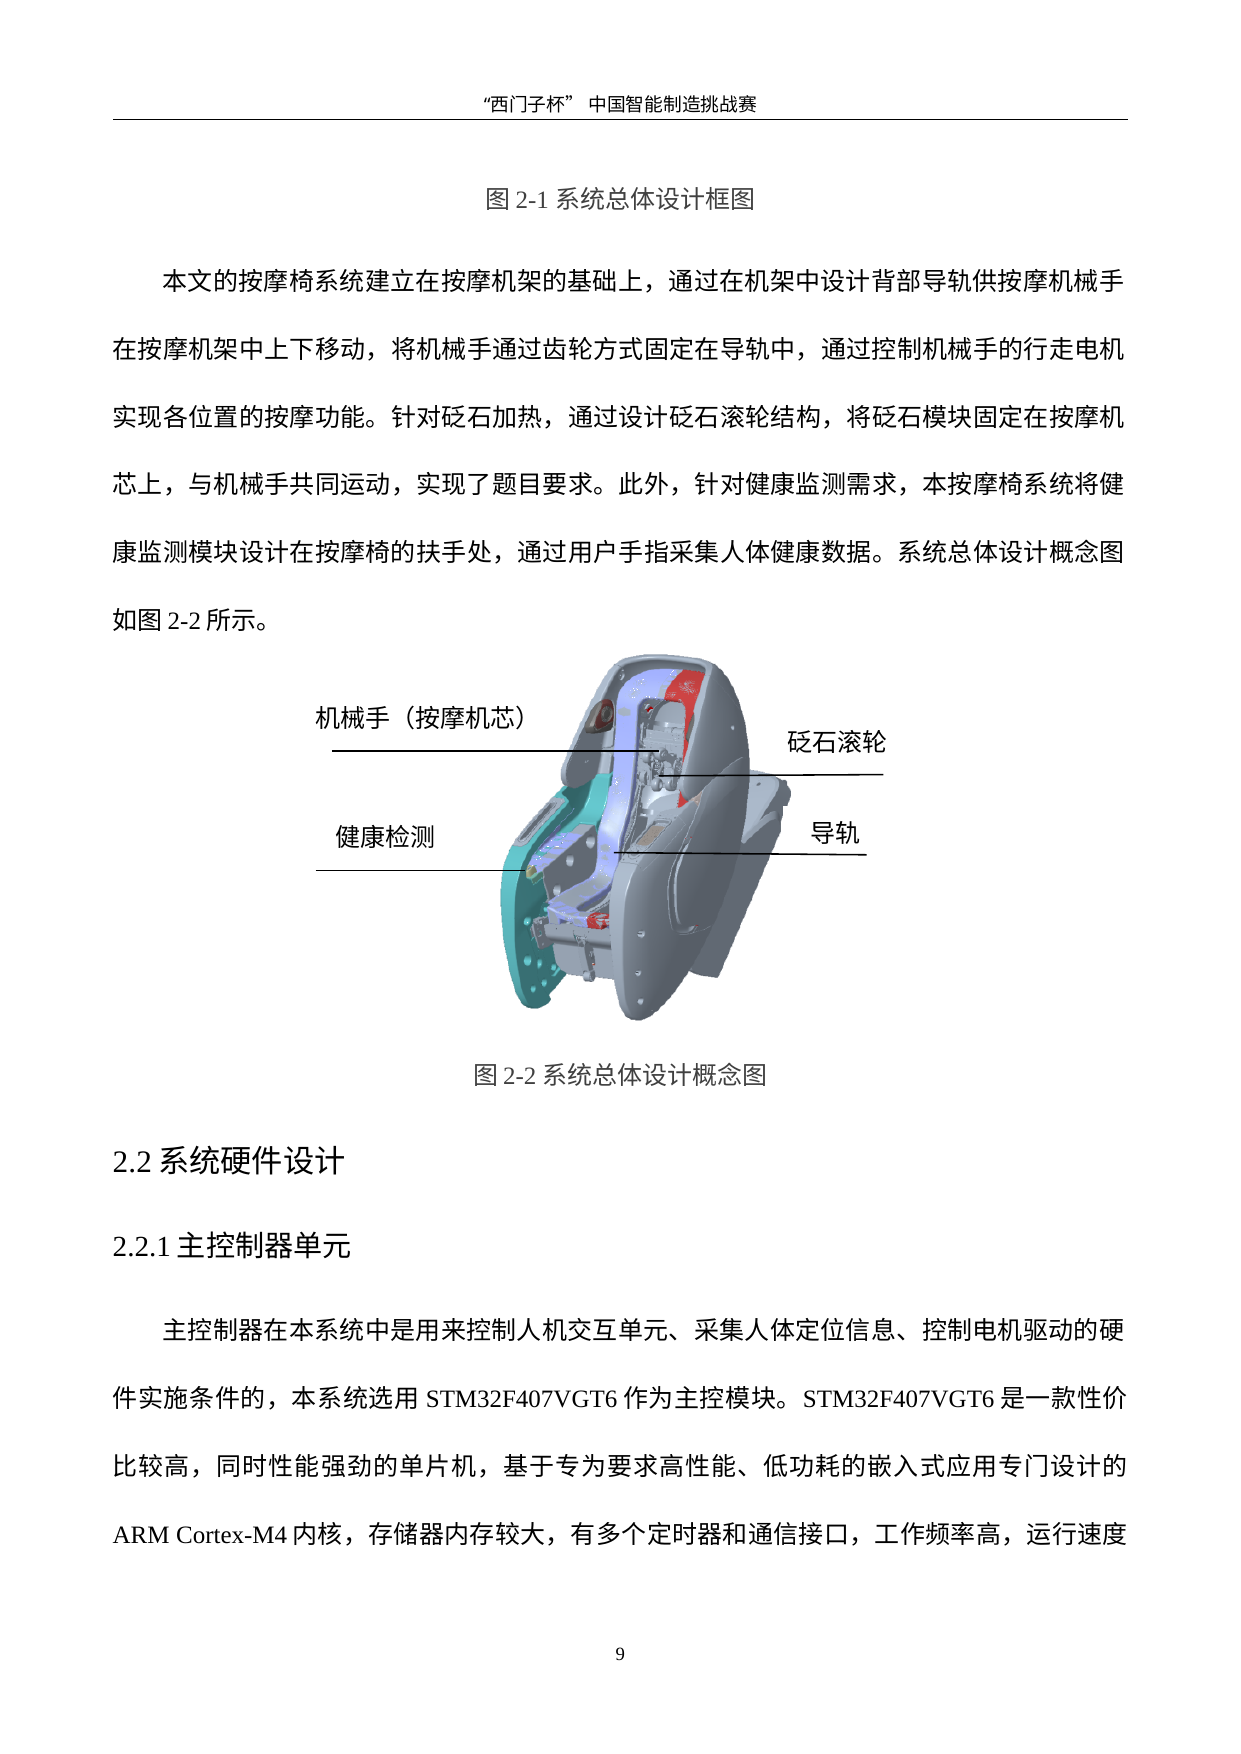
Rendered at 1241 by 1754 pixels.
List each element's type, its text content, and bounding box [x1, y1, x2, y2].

text 图2-2 系统总体设计概念图 [112, 1040, 1128, 1108]
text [112, 1294, 1128, 1566]
text 图2-1 系统总体设计框图 [112, 164, 1128, 232]
subtitle 2.2系统硬件设计 [112, 1125, 1128, 1193]
picture [497, 652, 793, 1023]
subtitle 2.2.1主控制器单元 [112, 1210, 1128, 1278]
text 本文的按摩椅系统建立在按摩机架的基础上，通过在机架中设计背部导轨供按摩机械手在按摩机架中上下移动，将机械手通过齿轮方式固定在导轨中，通过控制机械手的行走电机实现各位置的按摩功能。针对砭石加热，通过设计砭石滚轮结构，将砭石模块固定在按摩机芯上，与机械手共同运动，实现了题目要求。此外，针对健康监测需求，本按摩椅系统将健康监测模块设计在按摩椅的扶手处，通过用户手指采集人体健康数据。系统总体设计概念图如图2-2所示。 [112, 245, 1128, 653]
